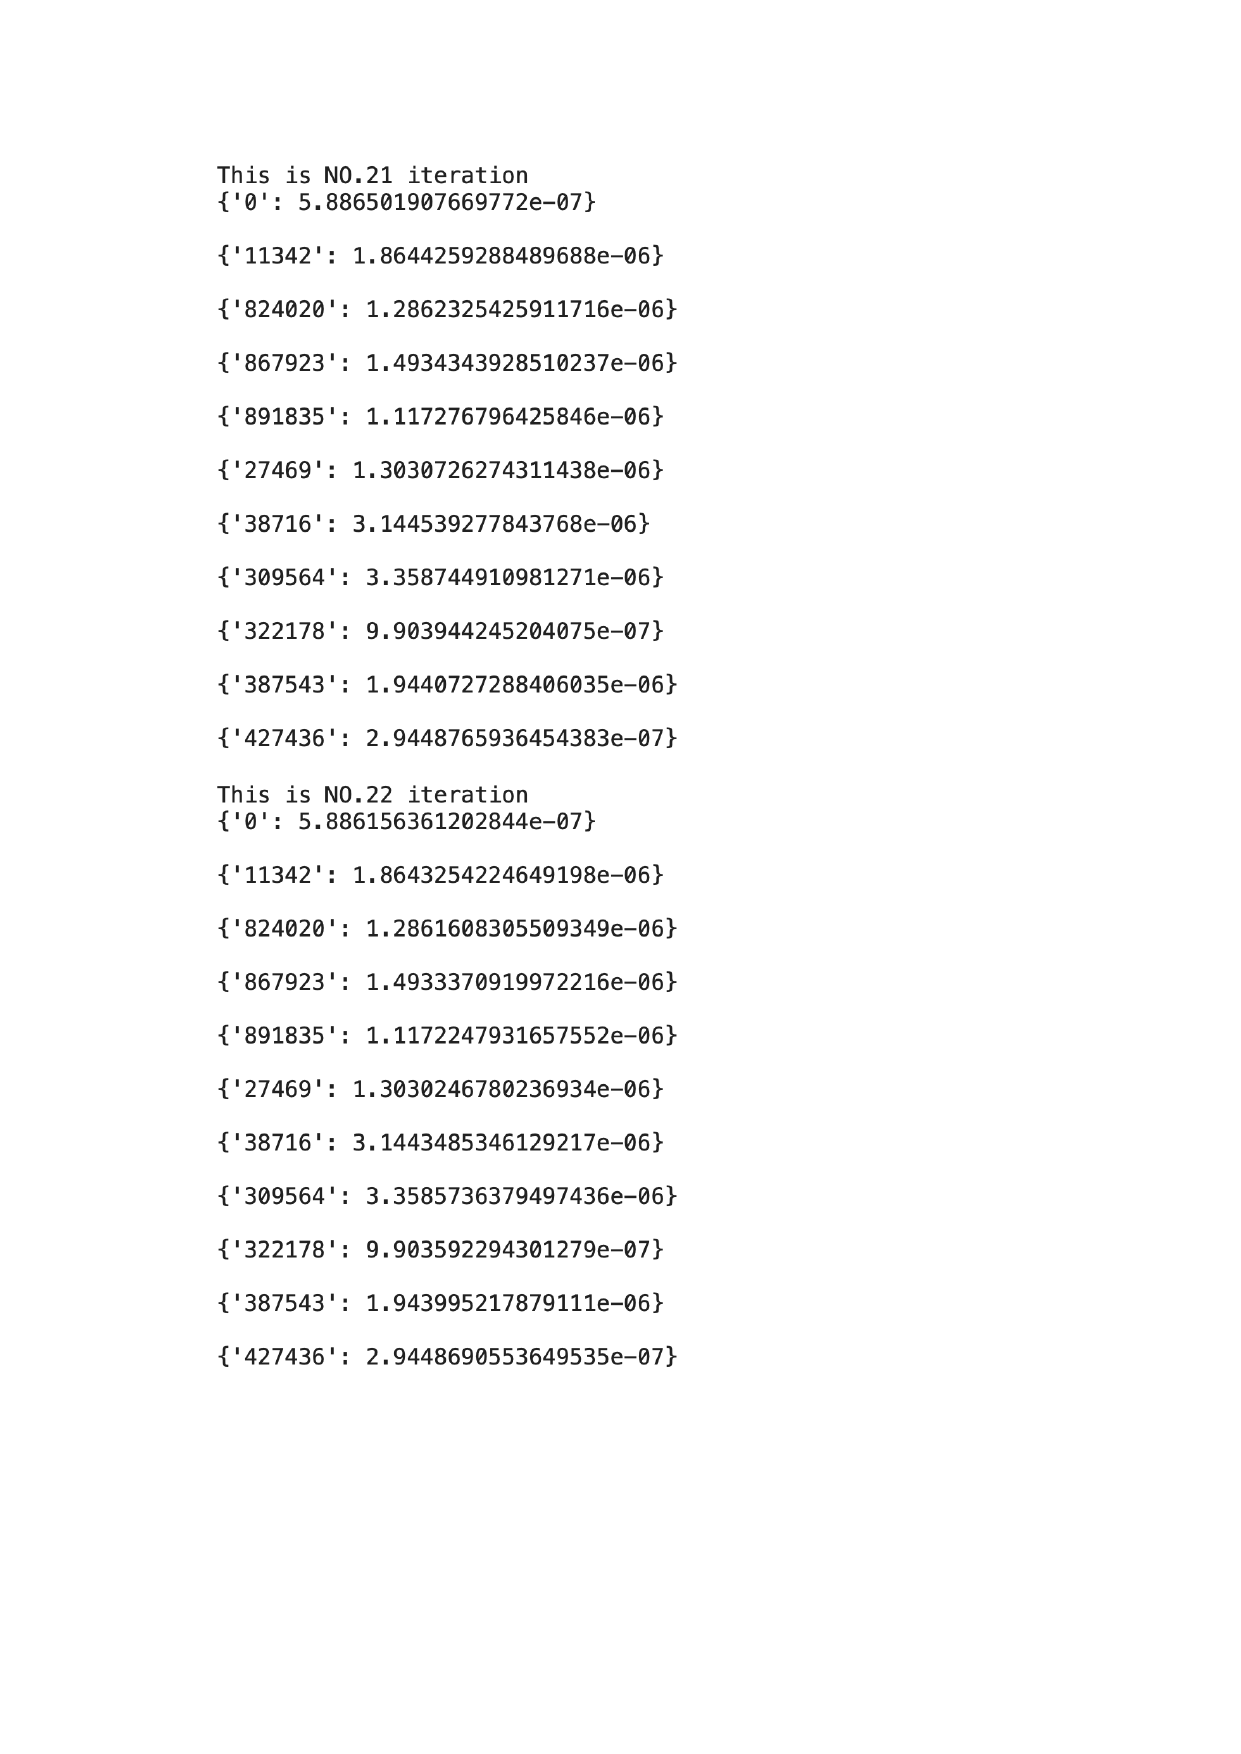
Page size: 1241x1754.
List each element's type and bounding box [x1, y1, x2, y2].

picture [187, 162, 1053, 762]
picture [187, 779, 1053, 1379]
